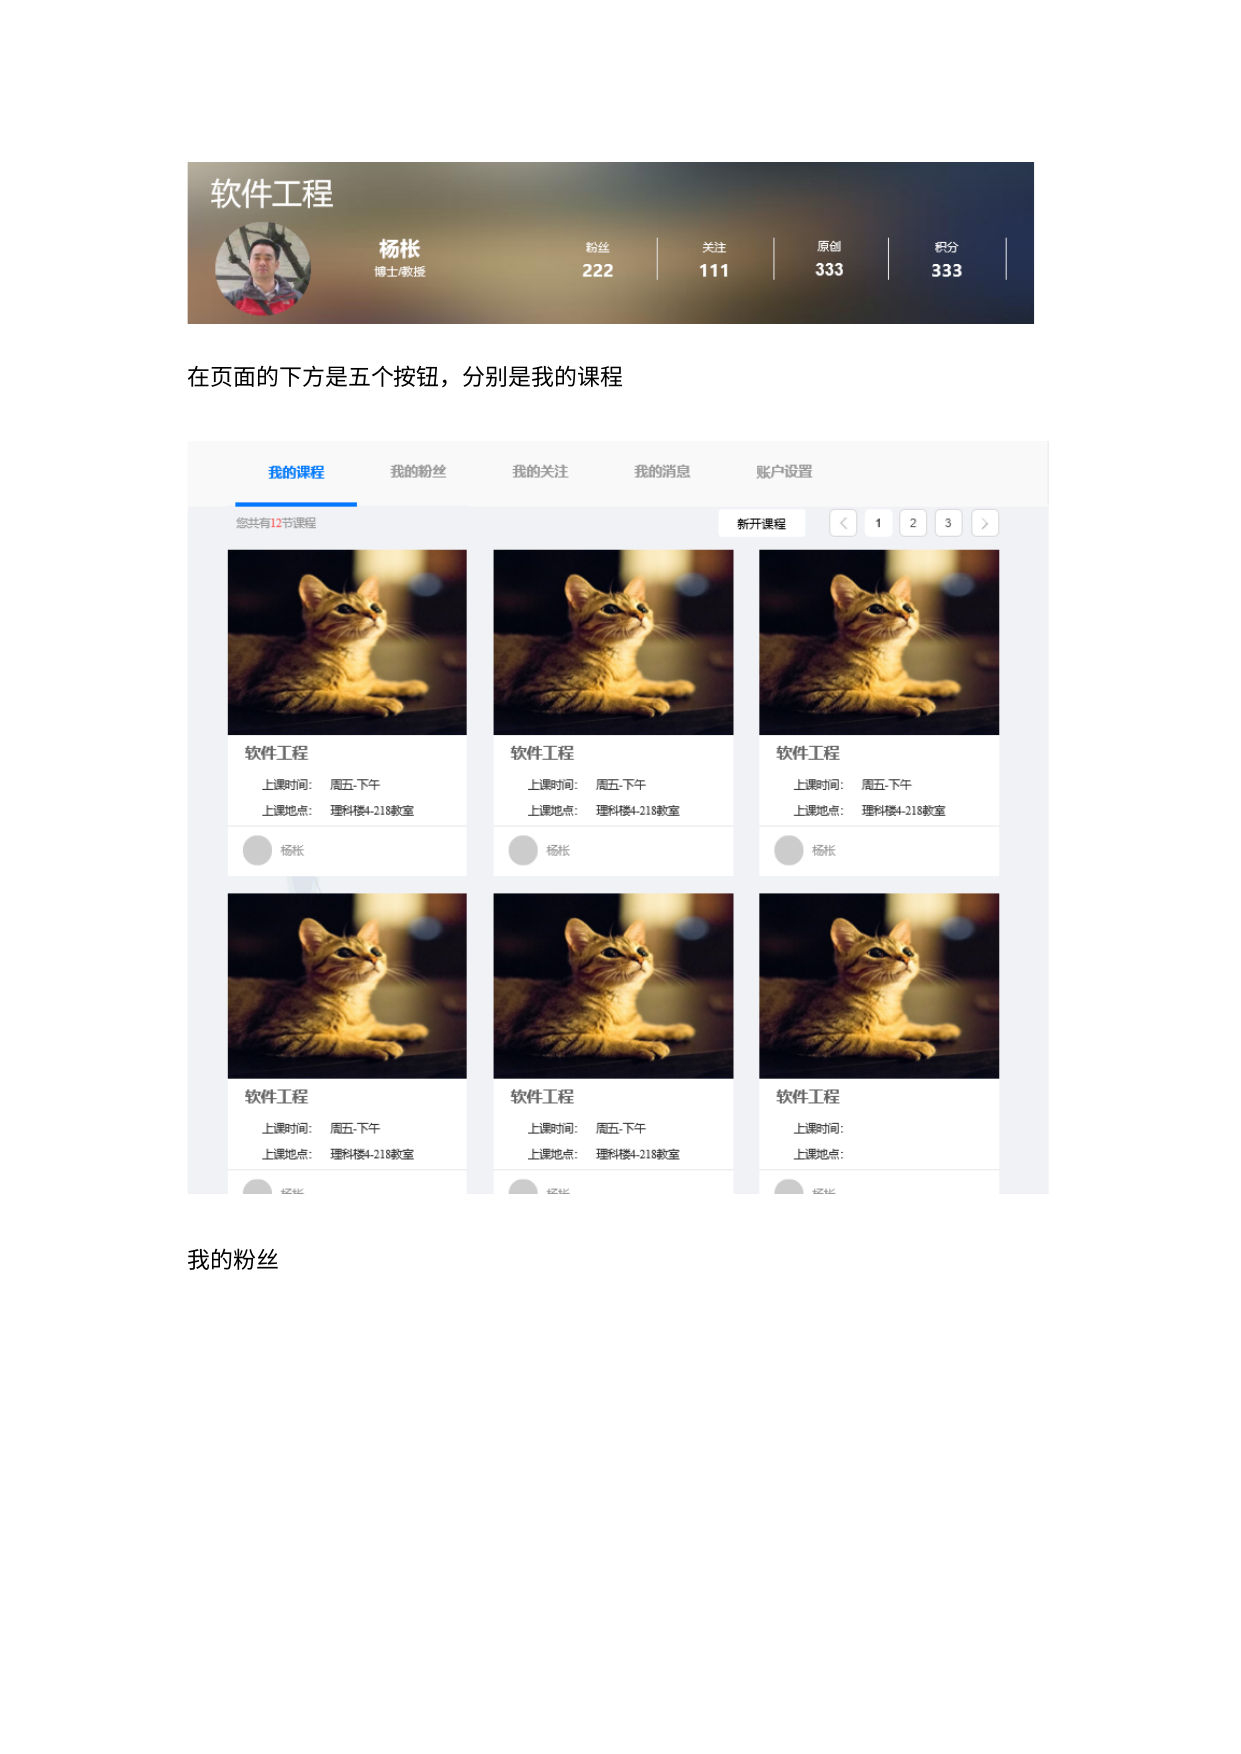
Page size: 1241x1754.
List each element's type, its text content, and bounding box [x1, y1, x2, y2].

text 在页面的下方是五个按钮，分别是我的课程 [187, 343, 1053, 408]
picture [187, 162, 1053, 324]
picture [187, 441, 1052, 1194]
text 我的粉丝 [187, 1226, 1053, 1291]
